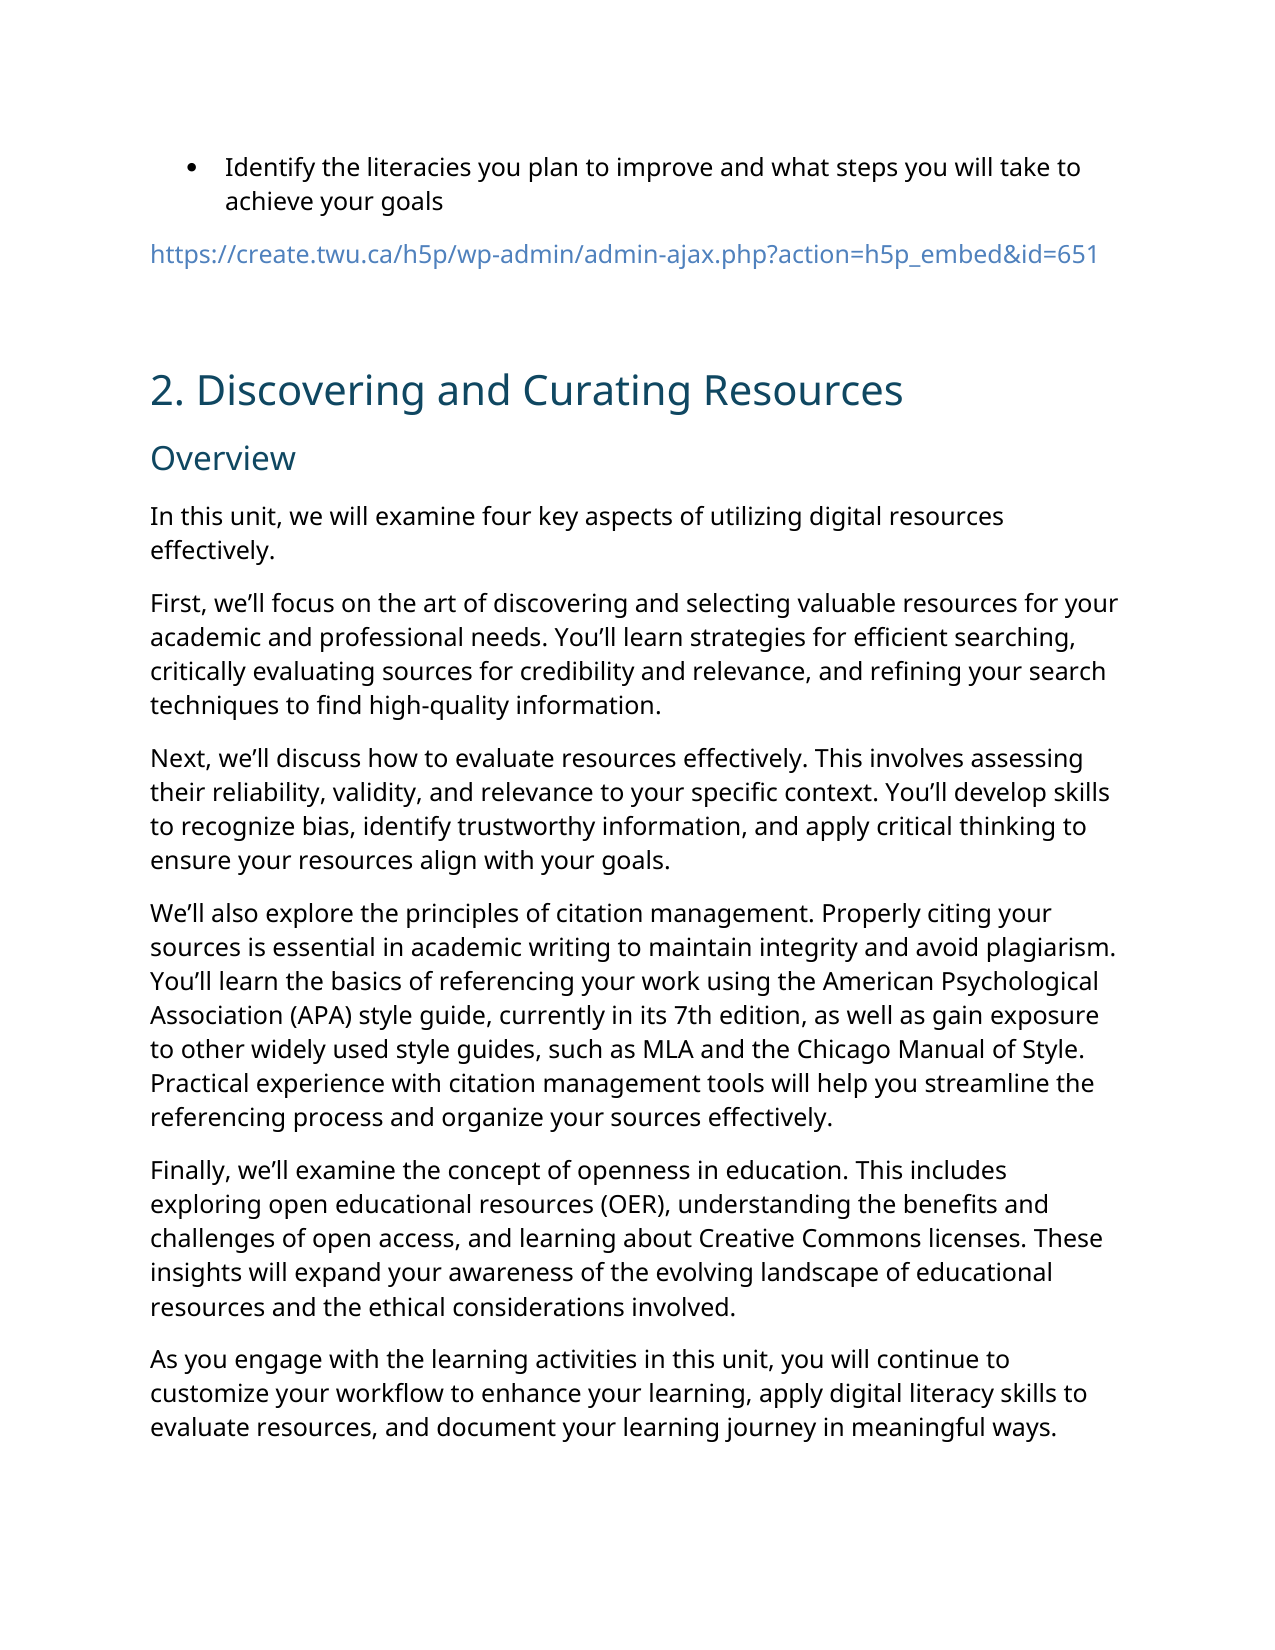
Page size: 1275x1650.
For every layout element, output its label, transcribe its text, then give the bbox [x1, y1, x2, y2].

subtitle Overview [150, 435, 1125, 480]
text We’ll also explore the principles of citation management. Properly citing your sources is essential in academic writing to maintain integrity and avoid plagiarism. You’ll learn the basics of referencing your work using the American Psychological Association (APA) style guide, currently in its 7th edition, as well as gain exposure to other widely used style guides, such as MLA and the Chicago Manual of Style. Practical experience with citation management tools will help you streamline the referencing process and organize your sources effectively. [150, 896, 1125, 1134]
text https://create.twu.ca/h5p/wp-admin/admin-ajax.php?action=h5p_embed&id=651 [150, 237, 1125, 271]
text First, we’ll focus on the art of discovering and selecting valuable resources for your academic and professional needs. You’ll learn strategies for efficient searching, critically evaluating sources for credibility and relevance, and refining your search techniques to find high-quality information. [150, 586, 1125, 722]
subtitle 2. Discovering and Curating Resources [150, 361, 1125, 418]
text Next, we’ll discuss how to evaluate resources effectively. This involves assessing their reliability, validity, and relevance to your specific context. You’ll develop skills to recognize bias, identify trustworthy information, and apply critical thinking to ensure your resources align with your goals. [150, 741, 1125, 877]
text In this unit, we will examine four key aspects of utilizing digital resources effectively. [150, 499, 1125, 567]
text Finally, we’ll examine the concept of openness in education. This includes exploring open educational resources (OER), understanding the benefits and challenges of open access, and learning about Creative Commons licenses. These insights will expand your awareness of the evolving landscape of educational resources and the ethical considerations involved. [150, 1153, 1125, 1323]
text As you engage with the learning activities in this unit, you will continue to customize your workflow to enhance your learning, apply digital literacy skills to evaluate resources, and document your learning journey in meaningful ways. [150, 1342, 1125, 1444]
list Identify the literacies you plan to improve and what steps you will take to achieve your goals [187, 150, 1125, 218]
